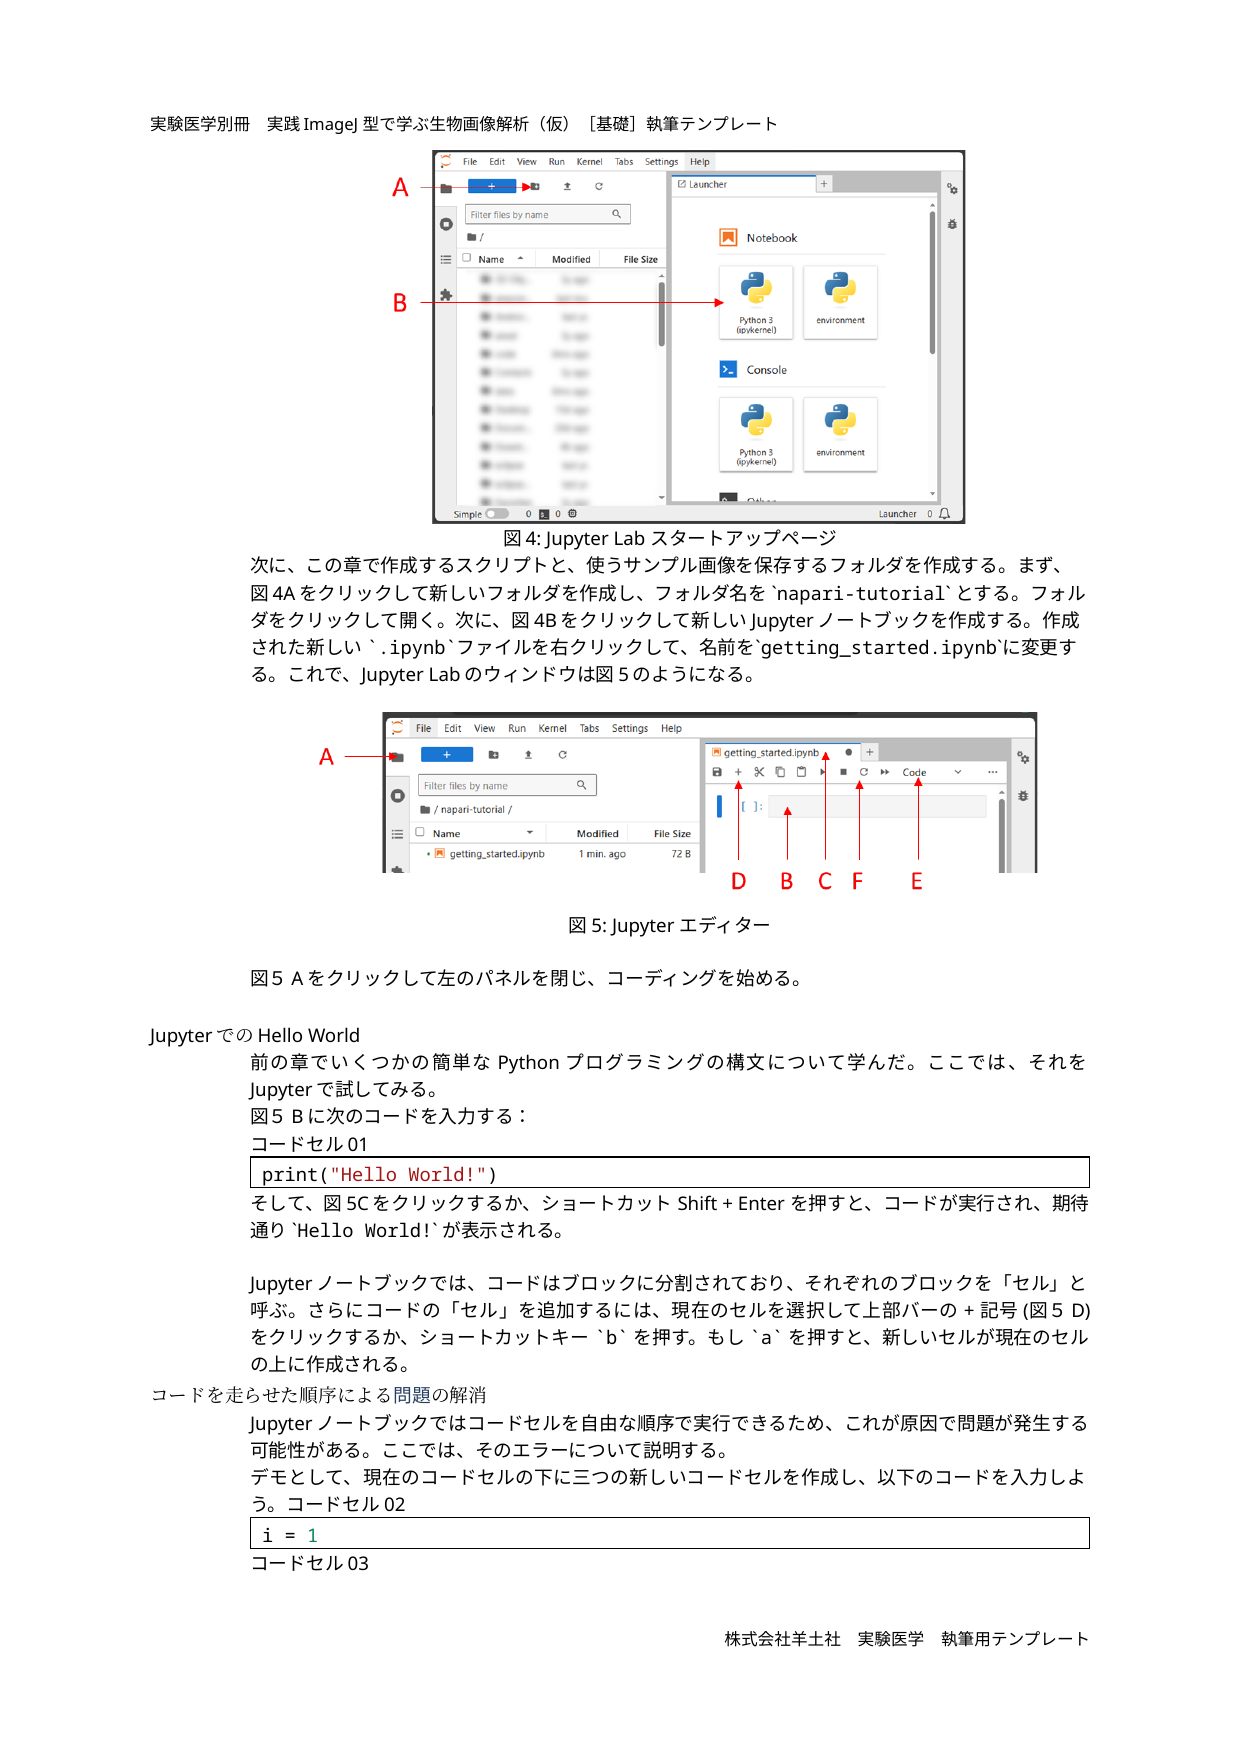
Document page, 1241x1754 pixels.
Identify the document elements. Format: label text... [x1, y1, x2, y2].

text コードセル01 [250, 1129, 1090, 1156]
text 図５Aをクリックして左のパネルを閉じ、コーディングを始める。 [250, 964, 1090, 991]
text 図5: Jupyter エディター [250, 911, 1090, 938]
picture [375, 150, 966, 524]
text Jupyterノートブックでは、コードはブロックに分割されており、それぞれのブロックを「セル」と呼ぶ。さらにコードの「セル」を追加するには、現在のセルを選択して上部バーの + 記号 (図５D) をクリックするか、ショートカットキー `b` を押す。もし `a` を押すと、新しいセルが現在のセルの上に作成される。 [250, 1268, 1090, 1377]
subtitle コードを走らせた順序による問題の解消 [150, 1381, 1090, 1408]
text デモとして、現在のコードセルの下に三つの新しいコードセルを作成し、以下のコードを入力しよう。コードセル02 [250, 1463, 1090, 1517]
text Jupyterノートブックではコードセルを自由な順序で実行できるため、これが原因で問題が発生する可能性がある。ここでは、そのエラーについて説明する。 [250, 1408, 1090, 1463]
text 図4: Jupyter Lab スタートアップページ [250, 524, 1090, 551]
subtitle JupyterでのHello World [150, 1021, 1090, 1048]
text 前の章でいくつかの簡単なPythonプログラミングの構文について学んだ。ここでは、それをJupyterで試してみる。 [250, 1048, 1090, 1102]
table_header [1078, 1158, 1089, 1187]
picture [302, 712, 1038, 912]
text 図５Bに次のコードを入力する： [250, 1102, 1090, 1129]
text コードセル03 [250, 1549, 1090, 1576]
text 次に、この章で作成するスクリプトと、使うサンプル画像を保存するフォルダを作成する。まず、図4Aをクリックして新しいフォルダを作成し、フォルダ名を `napari-tutorial` とする。フォルダをクリックして開く。次に、図4Bをクリックして新しいJupyterノートブックを作成する。作成された新しい `.ipynb`ファイルを右クリックして、名前を`getting_started.ipynb`に変更する。これで、Jupyter Labのウィンドウは図5のようになる。 [250, 551, 1090, 687]
text そして、図5Cをクリックするか、ショートカット Shift + Enter を押すと、コードが実行され、期待通り `Hello World!` が表示される。 [250, 1188, 1090, 1243]
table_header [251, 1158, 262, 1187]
